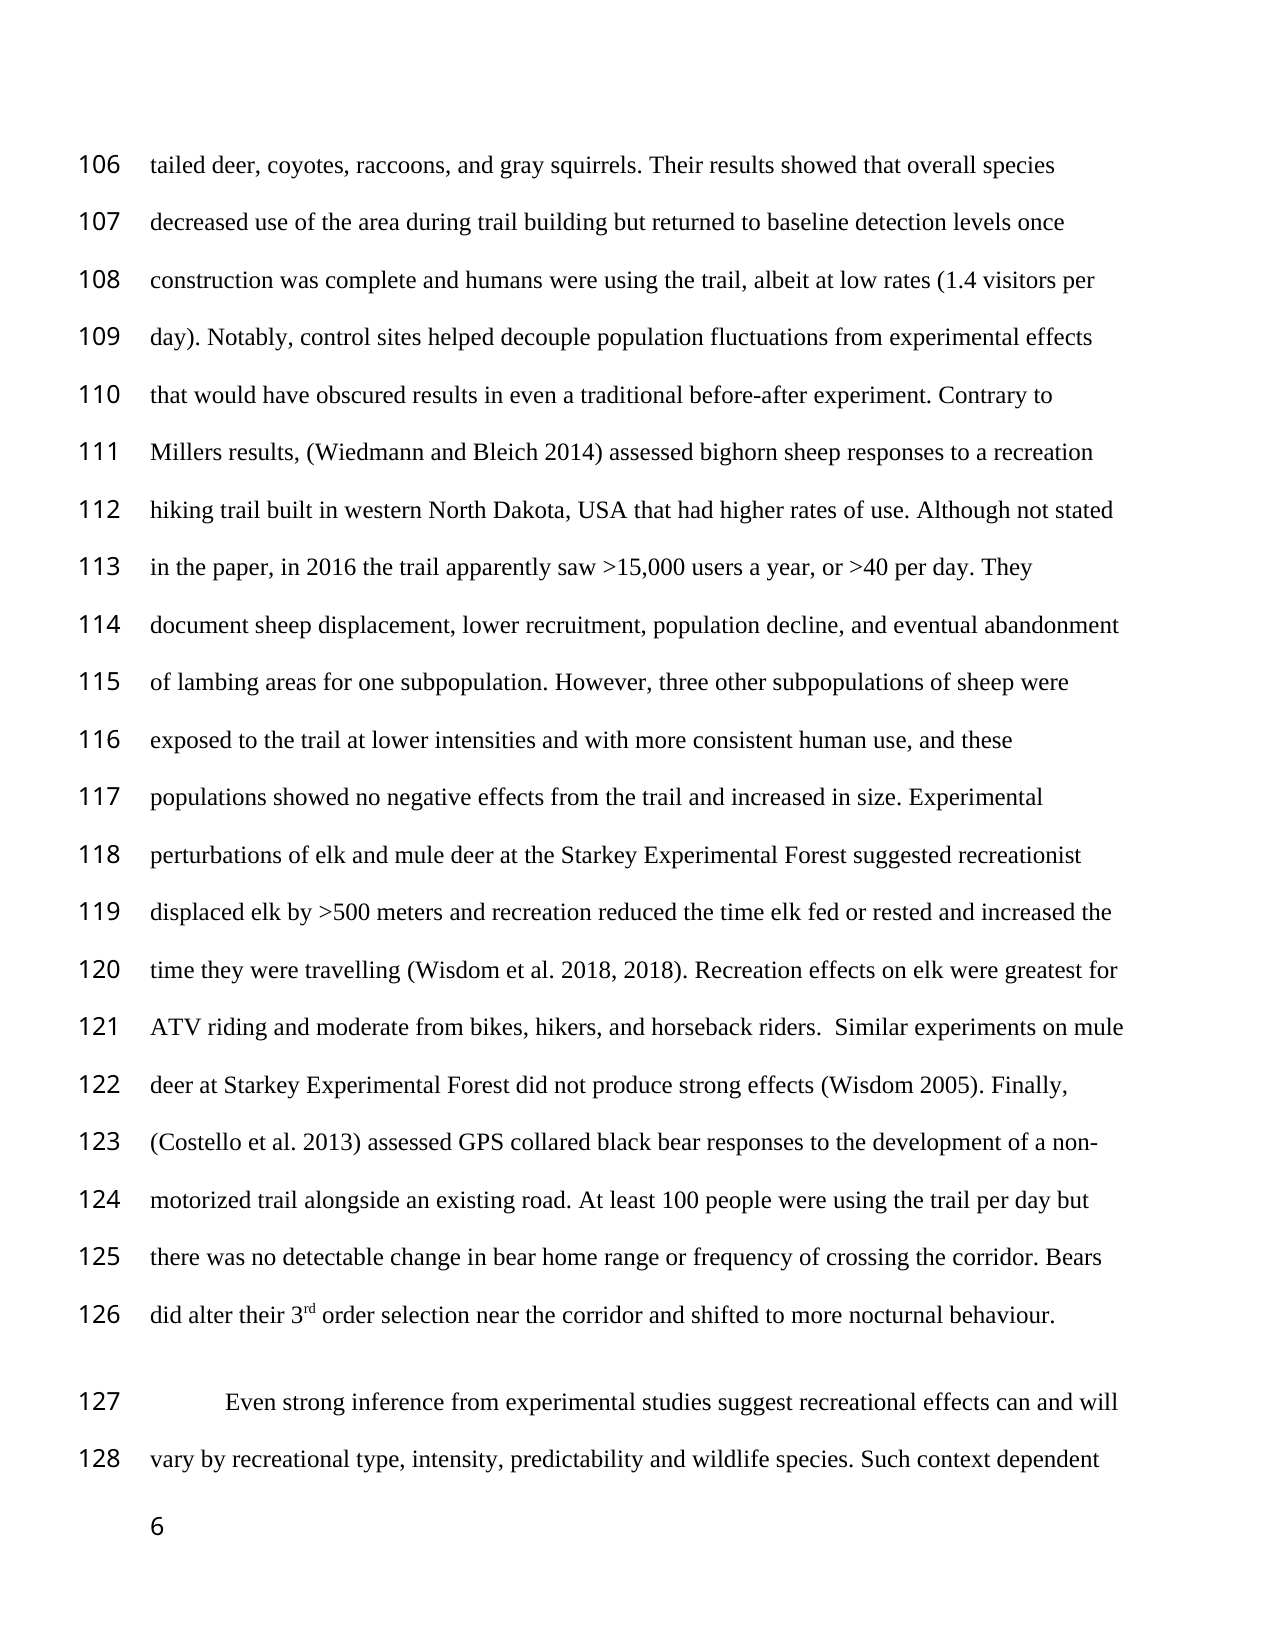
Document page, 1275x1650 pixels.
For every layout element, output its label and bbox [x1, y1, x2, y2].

text [150, 150, 1125, 1329]
text [150, 1387, 1125, 1473]
